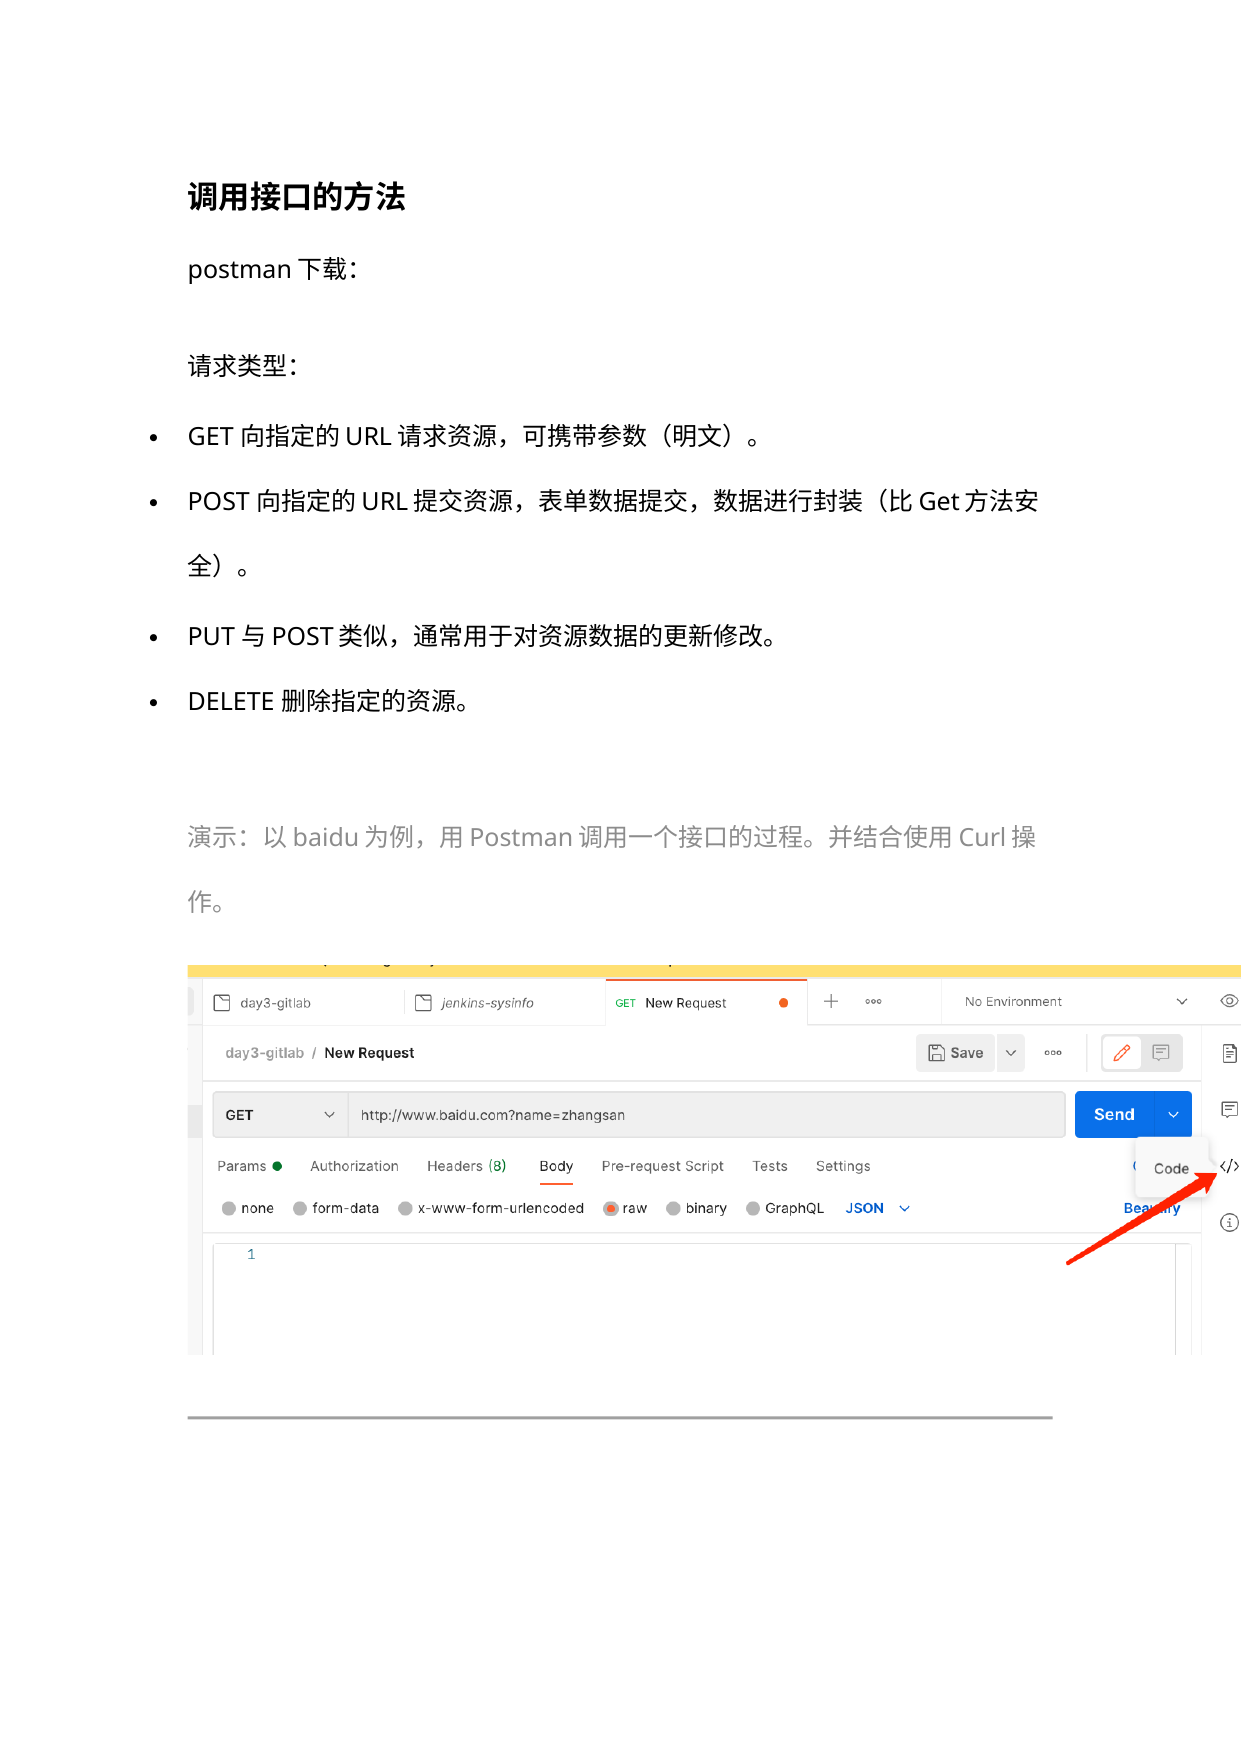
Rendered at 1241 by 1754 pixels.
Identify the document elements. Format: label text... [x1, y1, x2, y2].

list POST 向指定的URL提交资源，表单数据提交，数据进行封装（比Get方法安全）。 [150, 467, 1053, 597]
text 演示：以baidu为例，用Postman调用一个接口的过程。并结合使用Curl操作。 [187, 803, 1053, 933]
text postman下载： [187, 235, 1053, 300]
text 请求类型： [187, 332, 1053, 397]
list DELETE 删除指定的资源。 [150, 667, 1053, 732]
list PUT 与POST类似，通常用于对资源数据的更新修改。 [150, 602, 1053, 667]
list GET 向指定的URL请求资源，可携带参数（明文）。 [150, 402, 1053, 467]
text 调用接口的方法 [187, 162, 1053, 227]
picture [187, 965, 1241, 1355]
